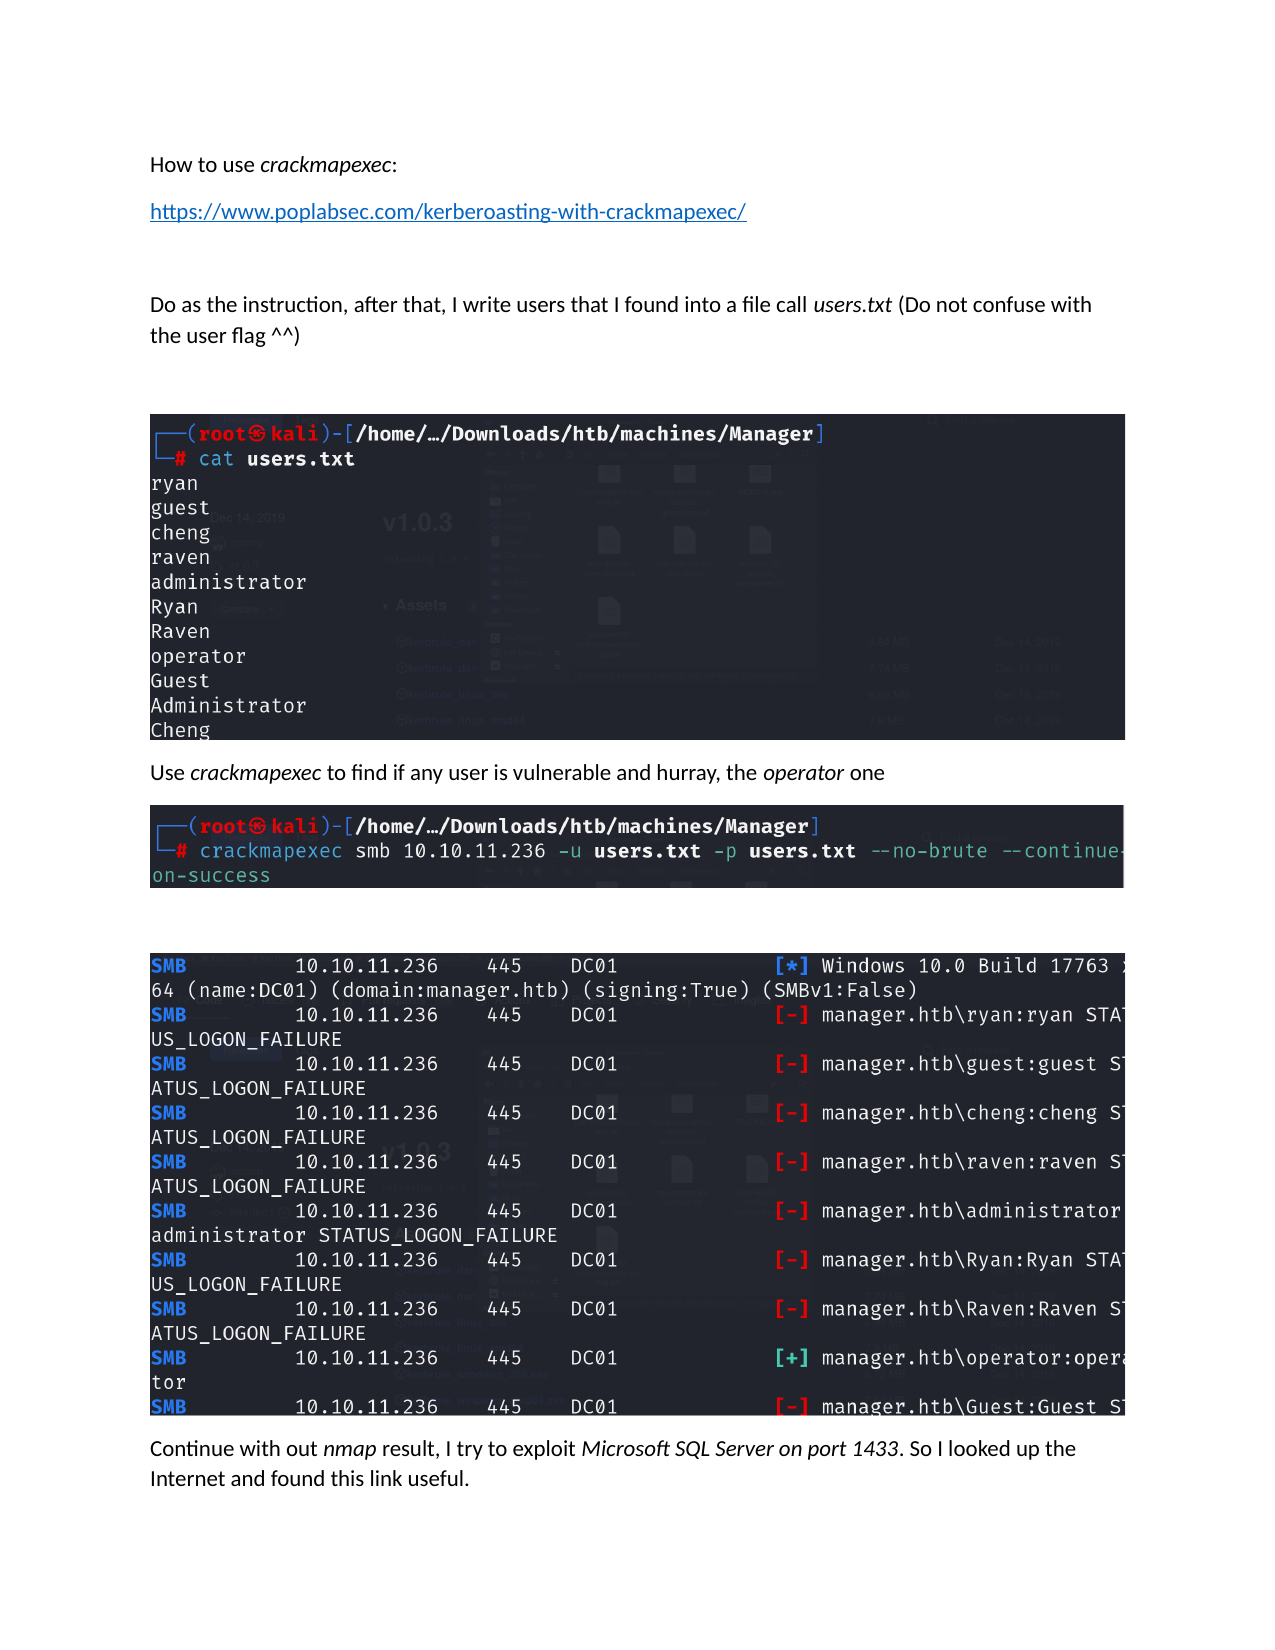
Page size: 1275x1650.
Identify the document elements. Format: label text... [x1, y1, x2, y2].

text How to use crackmapexec: [150, 150, 1125, 178]
text Use crackmapexec to find if any user is vulnerable and hurray, the operator one [150, 758, 1125, 786]
picture [150, 805, 1125, 888]
text Continue with out nmap result, I try to exploit Microsoft SQL Server on port 1433. So I looked up the Internet and found this link useful. [150, 1434, 1125, 1493]
text Do as the instruction, after that, I write users that I found into a file call users.txt (Do not confuse with the user flag ^^) [150, 291, 1125, 349]
picture [150, 414, 1125, 740]
text https://www.poplabsec.com/kerberoasting-with-crackmapexec/ [150, 197, 1125, 225]
picture [150, 953, 1125, 1416]
